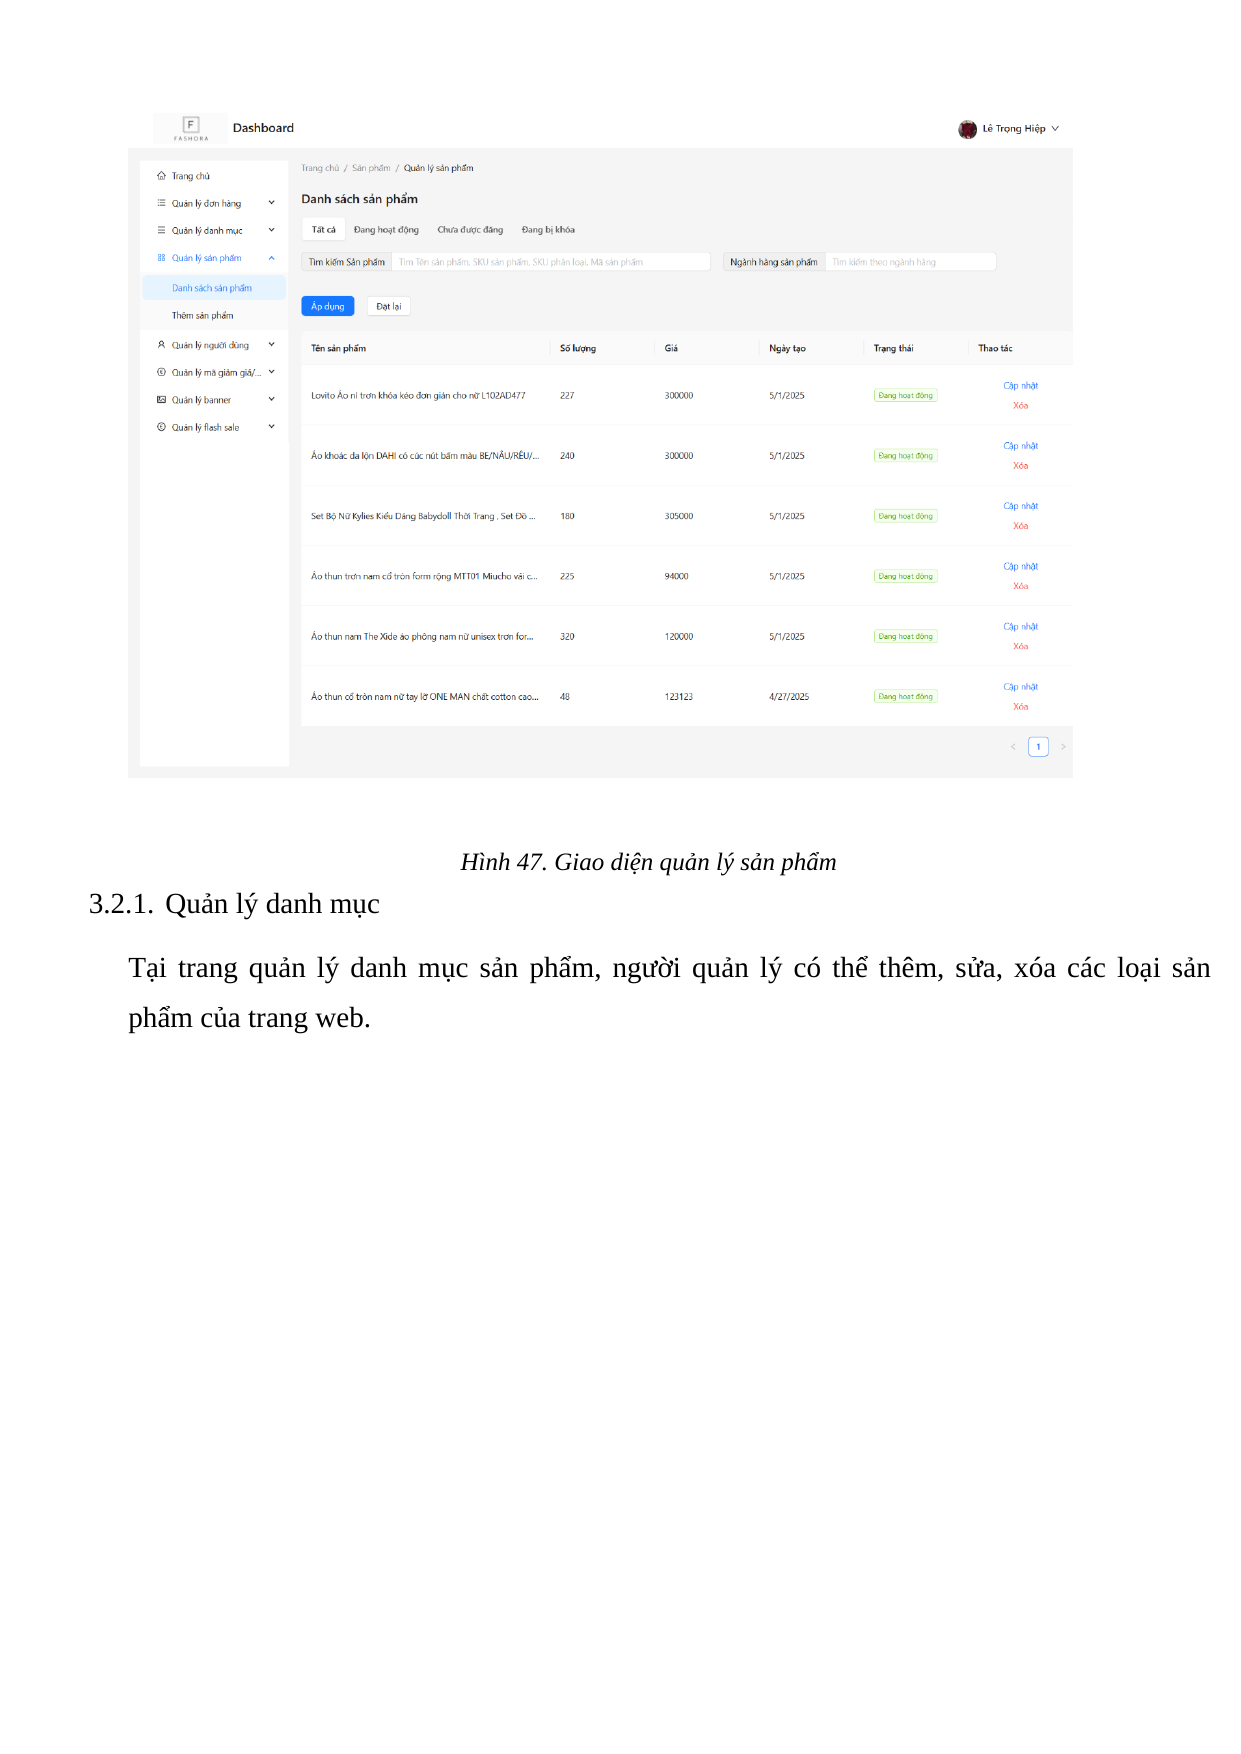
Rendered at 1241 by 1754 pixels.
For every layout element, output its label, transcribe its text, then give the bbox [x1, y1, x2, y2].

text Tại trang quản lý danh mục sản phẩm, người quản lý có thể thêm, sửa, xóa các loại sản phẩm của trang web. [128, 950, 1211, 1034]
text Hình 47. Giao diện quản lý sản phẩm [88, 847, 1211, 876]
picture [128, 108, 1073, 778]
text 3.2.1. Quản lý danh mục [88, 886, 1211, 920]
